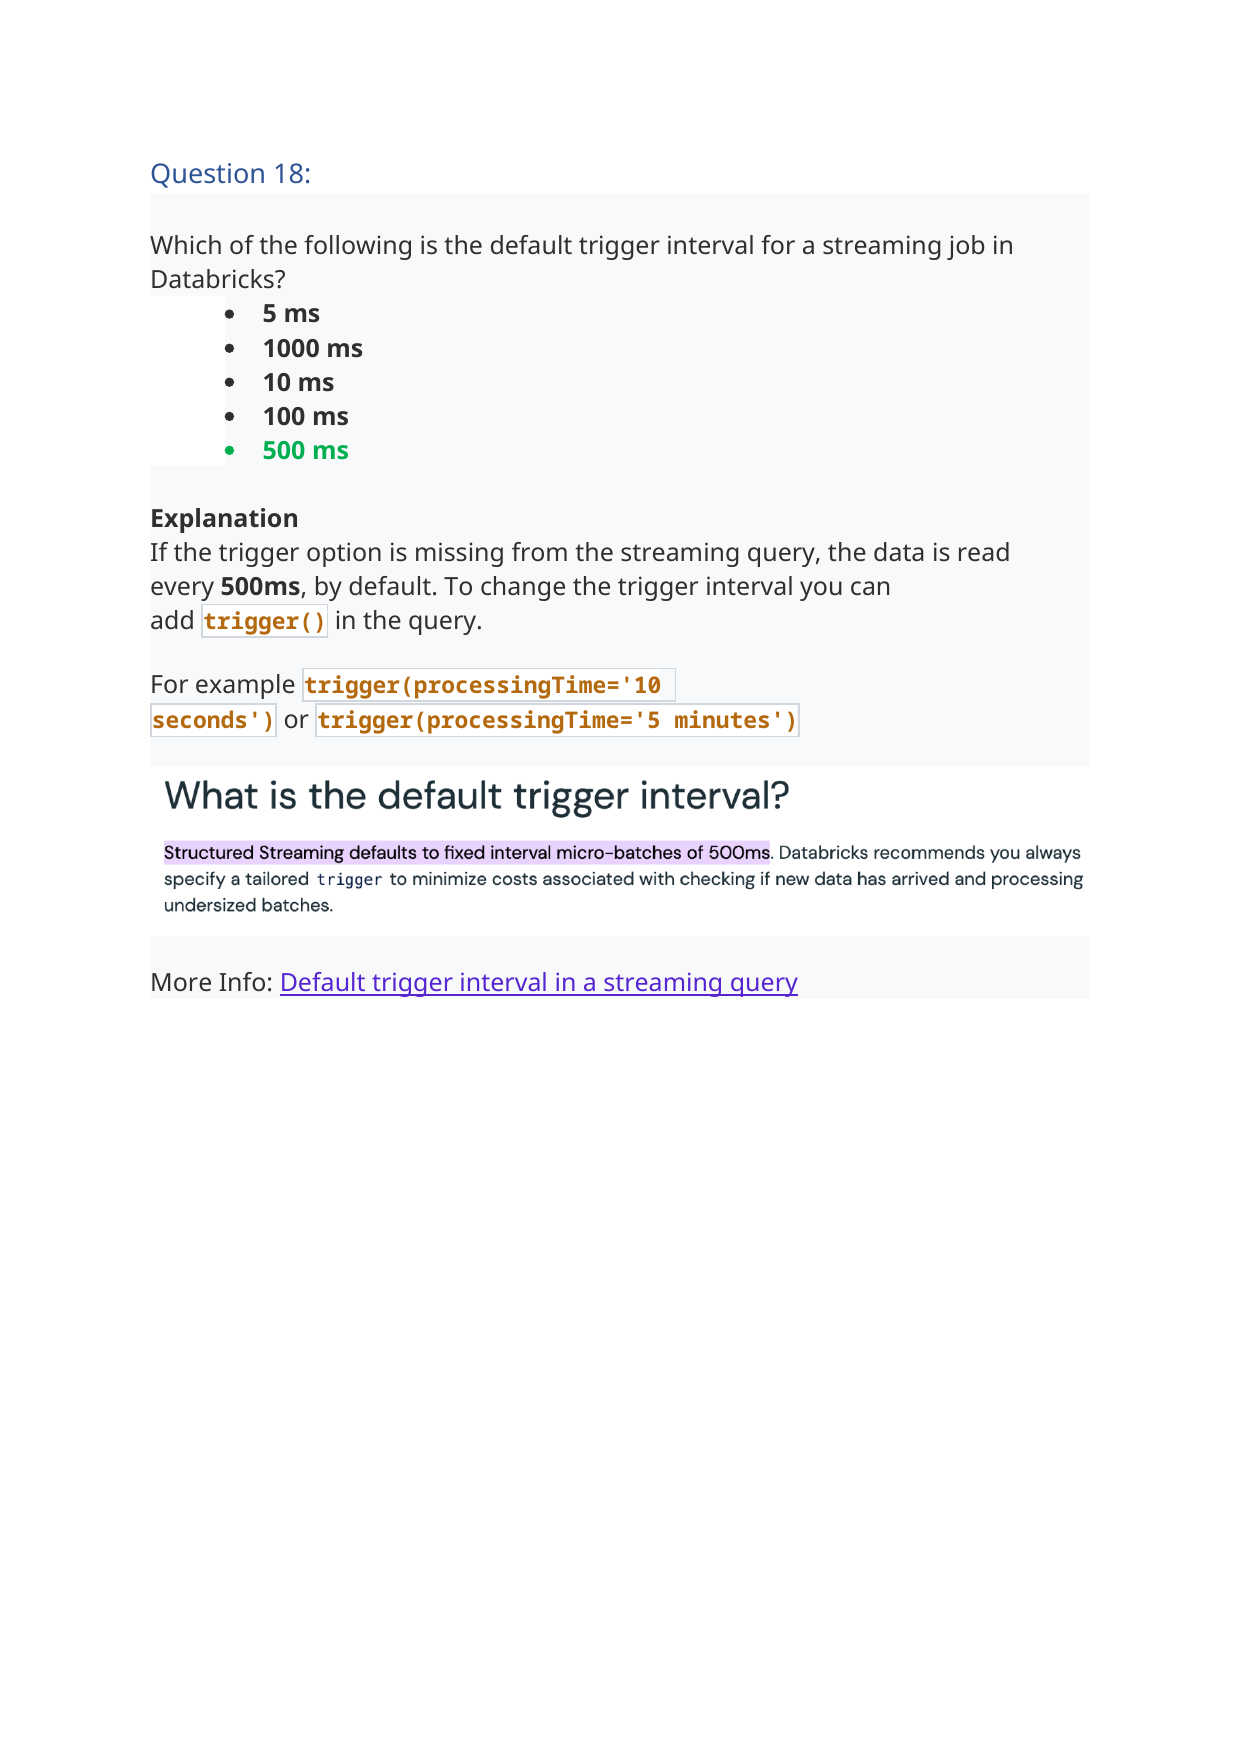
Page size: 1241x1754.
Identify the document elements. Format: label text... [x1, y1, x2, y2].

list 1000 ms [225, 330, 1090, 364]
list 100 ms [225, 398, 1090, 432]
picture [150, 766, 1091, 936]
list 500 ms [225, 432, 1090, 466]
list 5 ms [225, 296, 1090, 330]
list 10 ms [225, 364, 1090, 398]
text For example trigger(processingTime='10 seconds') or trigger(processingTime='5 minutes') [150, 667, 1090, 737]
text If the trigger option is missing from the streaming query, the data is read every 500ms, by default. To change the trigger interval you can add trigger() in the query. [150, 534, 1090, 638]
text More Info: Default trigger interval in a streaming query [150, 965, 1090, 999]
text Which of the following is the default trigger interval for a streaming job in Databricks? [150, 228, 1090, 296]
text Explanation [150, 501, 1090, 534]
subtitle Question 18: [150, 154, 1090, 191]
